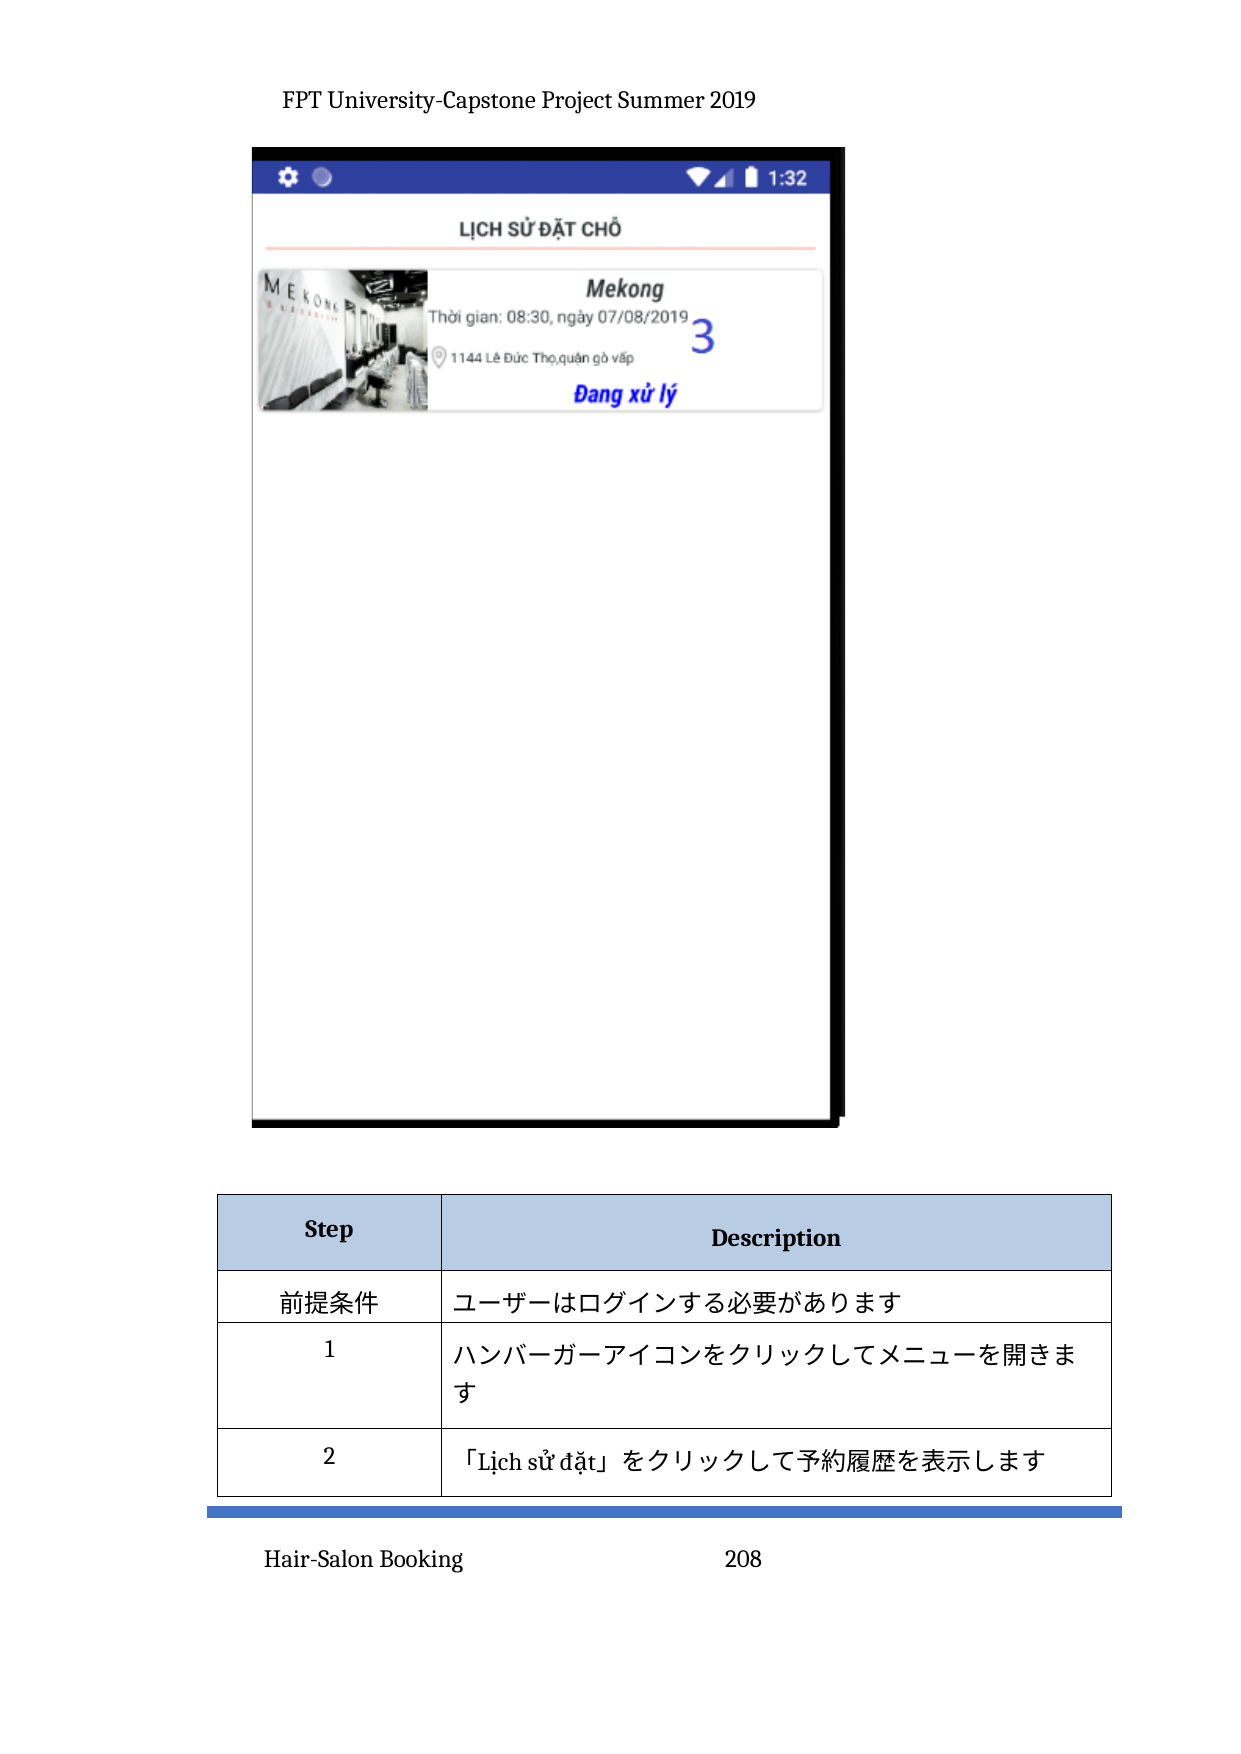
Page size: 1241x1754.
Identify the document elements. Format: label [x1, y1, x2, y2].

picture [251, 147, 846, 1128]
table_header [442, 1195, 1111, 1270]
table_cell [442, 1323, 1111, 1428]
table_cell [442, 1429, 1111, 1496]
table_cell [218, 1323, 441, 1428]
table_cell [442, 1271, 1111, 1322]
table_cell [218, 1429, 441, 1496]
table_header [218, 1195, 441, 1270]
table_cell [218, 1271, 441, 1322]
